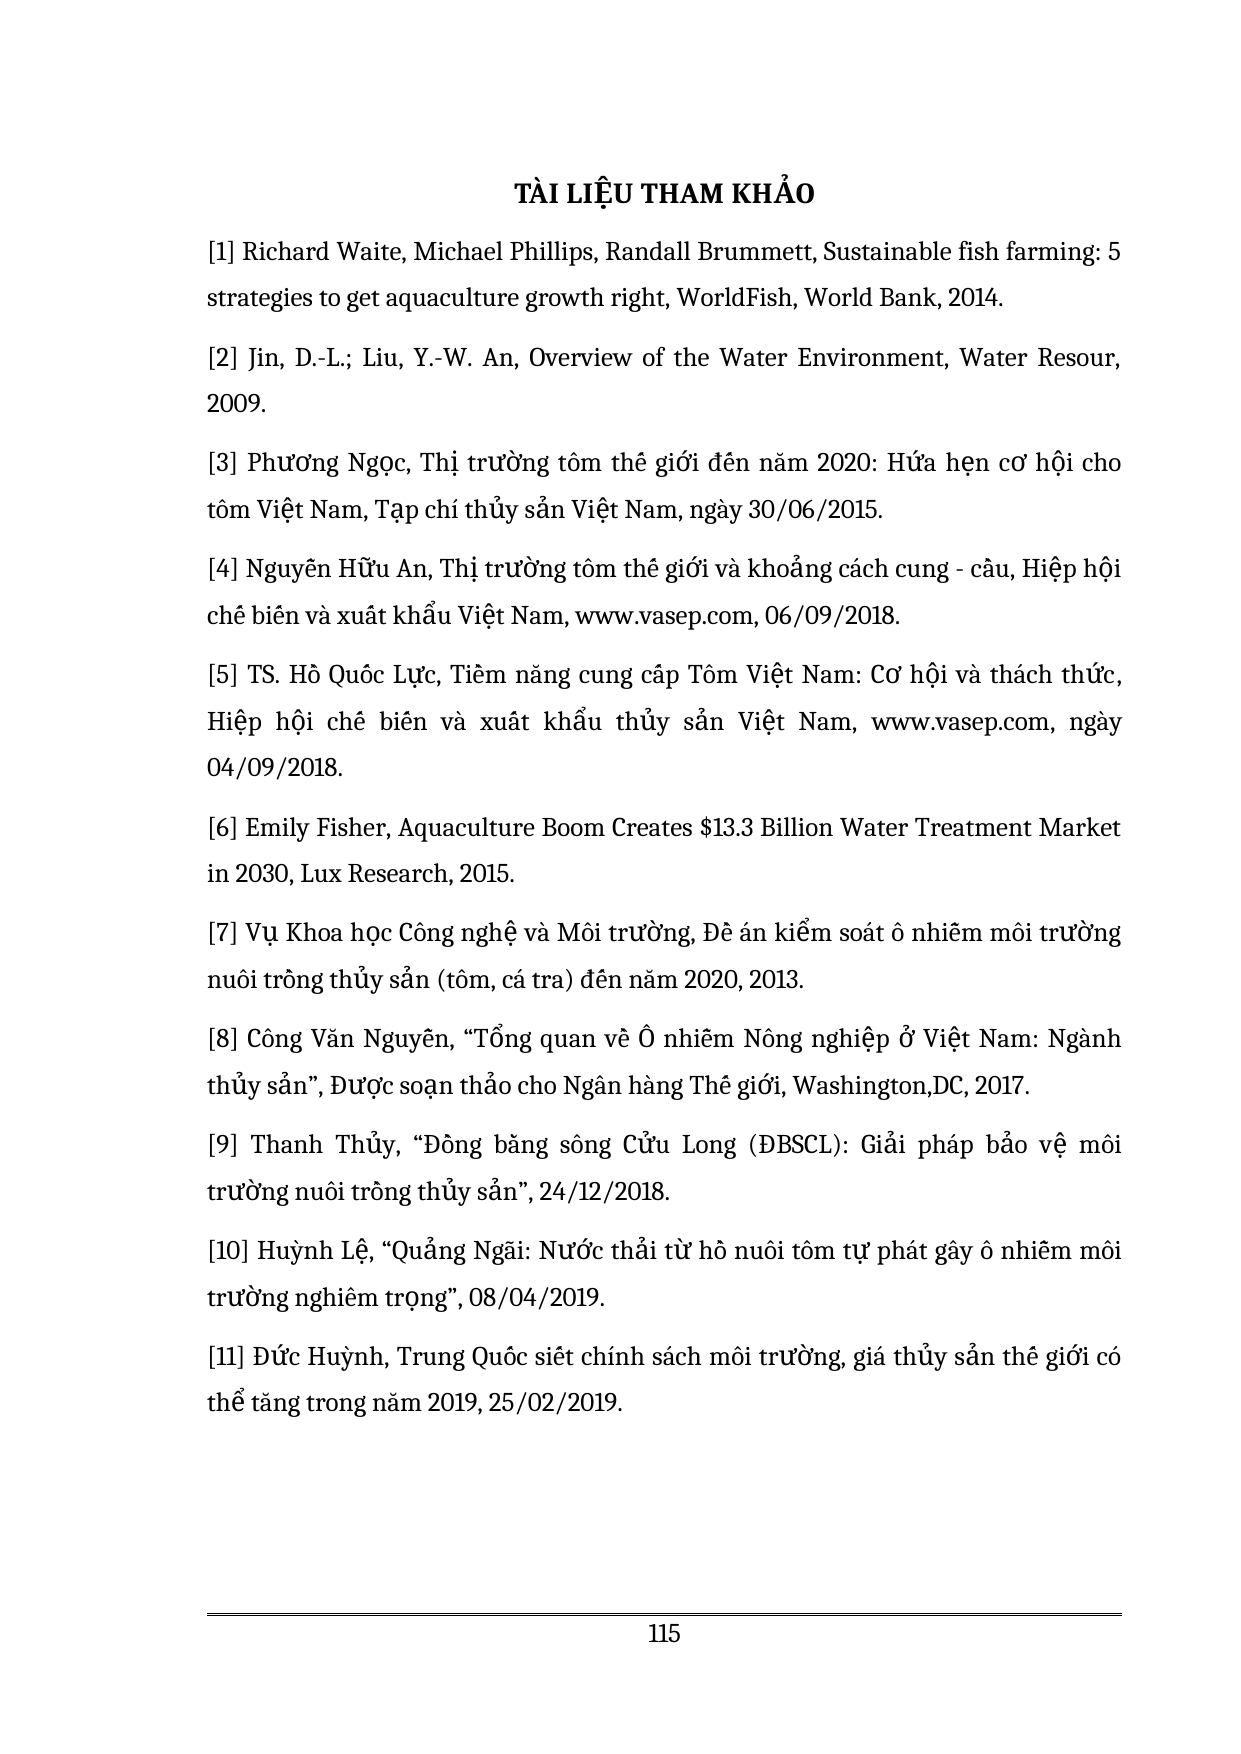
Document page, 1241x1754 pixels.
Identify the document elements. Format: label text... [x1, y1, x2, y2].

text [5] TS. Hồ Quốc Lực, Tiềm năng cung cấp Tôm Việt Nam: Cơ hội và thách thức, Hiệp hội chế biến và xuất khẩu thủy sản Việt Nam, www.vasep.com, ngày 04/09/2018. [207, 659, 1122, 783]
text [8] Công Văn Nguyễn, “Tổng quan về Ô nhiễm Nông nghiệp ở Việt Nam: Ngành thủy sản”, Được soạn thảo cho Ngân hàng Thế giới, Washington,DC, 2017. [207, 1023, 1122, 1101]
title TÀI LIỆU THAM KHẢO [207, 177, 1122, 211]
text [6] Emily Fisher, Aquaculture Boom Creates $13.3 Billion Water Treatment Market in 2030, Lux Research, 2015. [207, 812, 1122, 889]
text [4] Nguyễn Hữu An, Thị trường tôm thế giới và khoảng cách cung - cầu, Hiệp hội chế biến và xuất khẩu Việt Nam, www.vasep.com, 06/09/2018. [207, 553, 1122, 631]
text [9] Thanh Thủy, “Đồng bằng sông Cửu Long (ĐBSCL): Giải pháp bảo vệ môi trường nuôi trồng thủy sản”, 24/12/2018. [207, 1129, 1122, 1207]
text [7] Vụ Khoa học Công nghệ và Môi trường, Đề án kiểm soát ô nhiễm môi trường nuôi trồng thủy sản (tôm, cá tra) đến năm 2020, 2013. [207, 917, 1122, 995]
text [2] Jin, D.-L.; Liu, Y.-W. An, Overview of the Water Environment, Water Resour, 2009. [207, 342, 1122, 419]
text [1] Richard Waite, Michael Phillips, Randall Brummett, Sustainable fish farming: 5 strategies to get aquaculture growth right, WorldFish, World Bank, 2014. [207, 236, 1122, 313]
text [10] Huỳnh Lệ, “Quảng Ngãi: Nước thải từ hồ nuôi tôm tự phát gây ô nhiễm môi trường nghiêm trọng”, 08/04/2019. [207, 1235, 1122, 1313]
text [11] Đức Huỳnh, Trung Quốc siết chính sách môi trường, giá thủy sản thế giới có thể tăng trong năm 2019, 25/02/2019. [207, 1341, 1122, 1418]
text [3] Phương Ngọc, Thị trường tôm thế giới đến năm 2020: Hứa hẹn cơ hội cho tôm Việt Nam, Tạp chí thủy sản Việt Nam, ngày 30/06/2015. [207, 447, 1122, 525]
